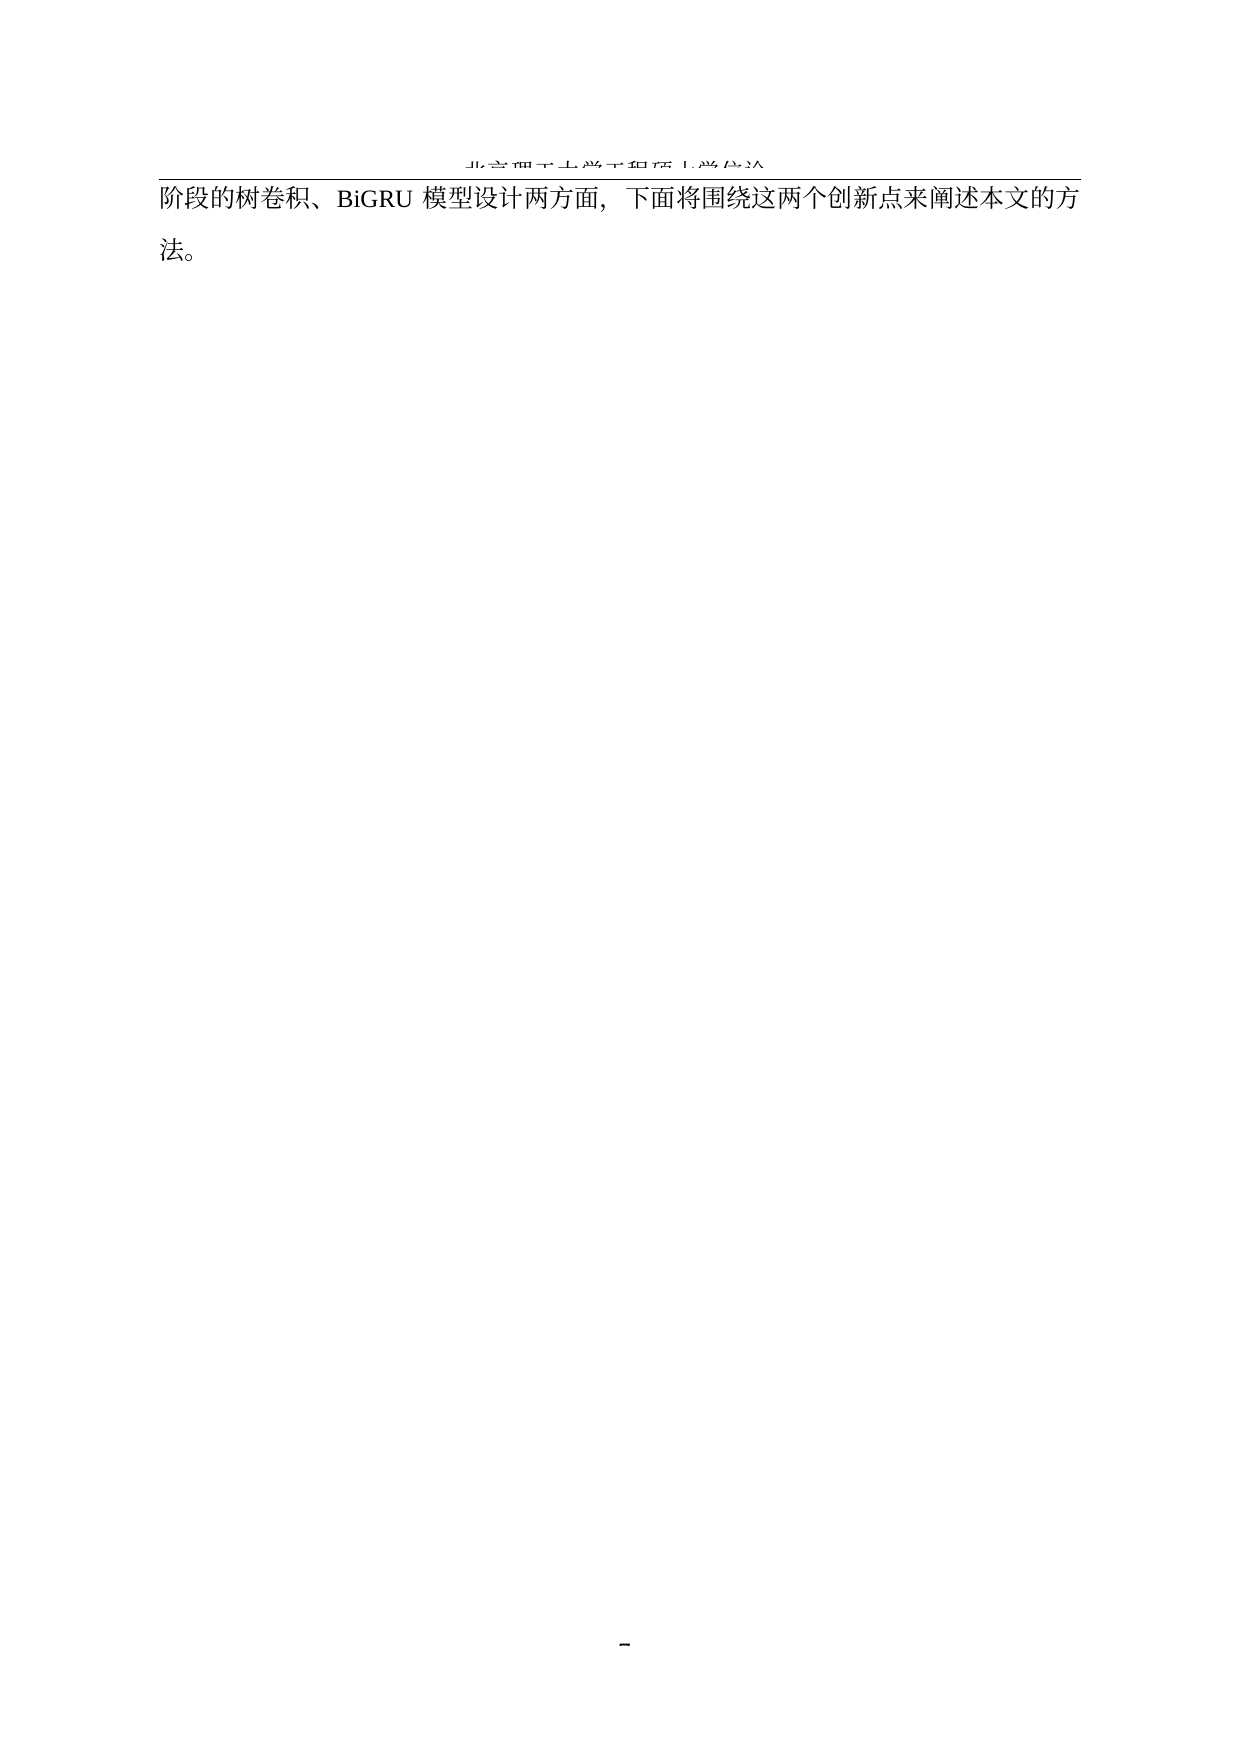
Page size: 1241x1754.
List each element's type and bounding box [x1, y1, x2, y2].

text [159, 179, 1081, 266]
